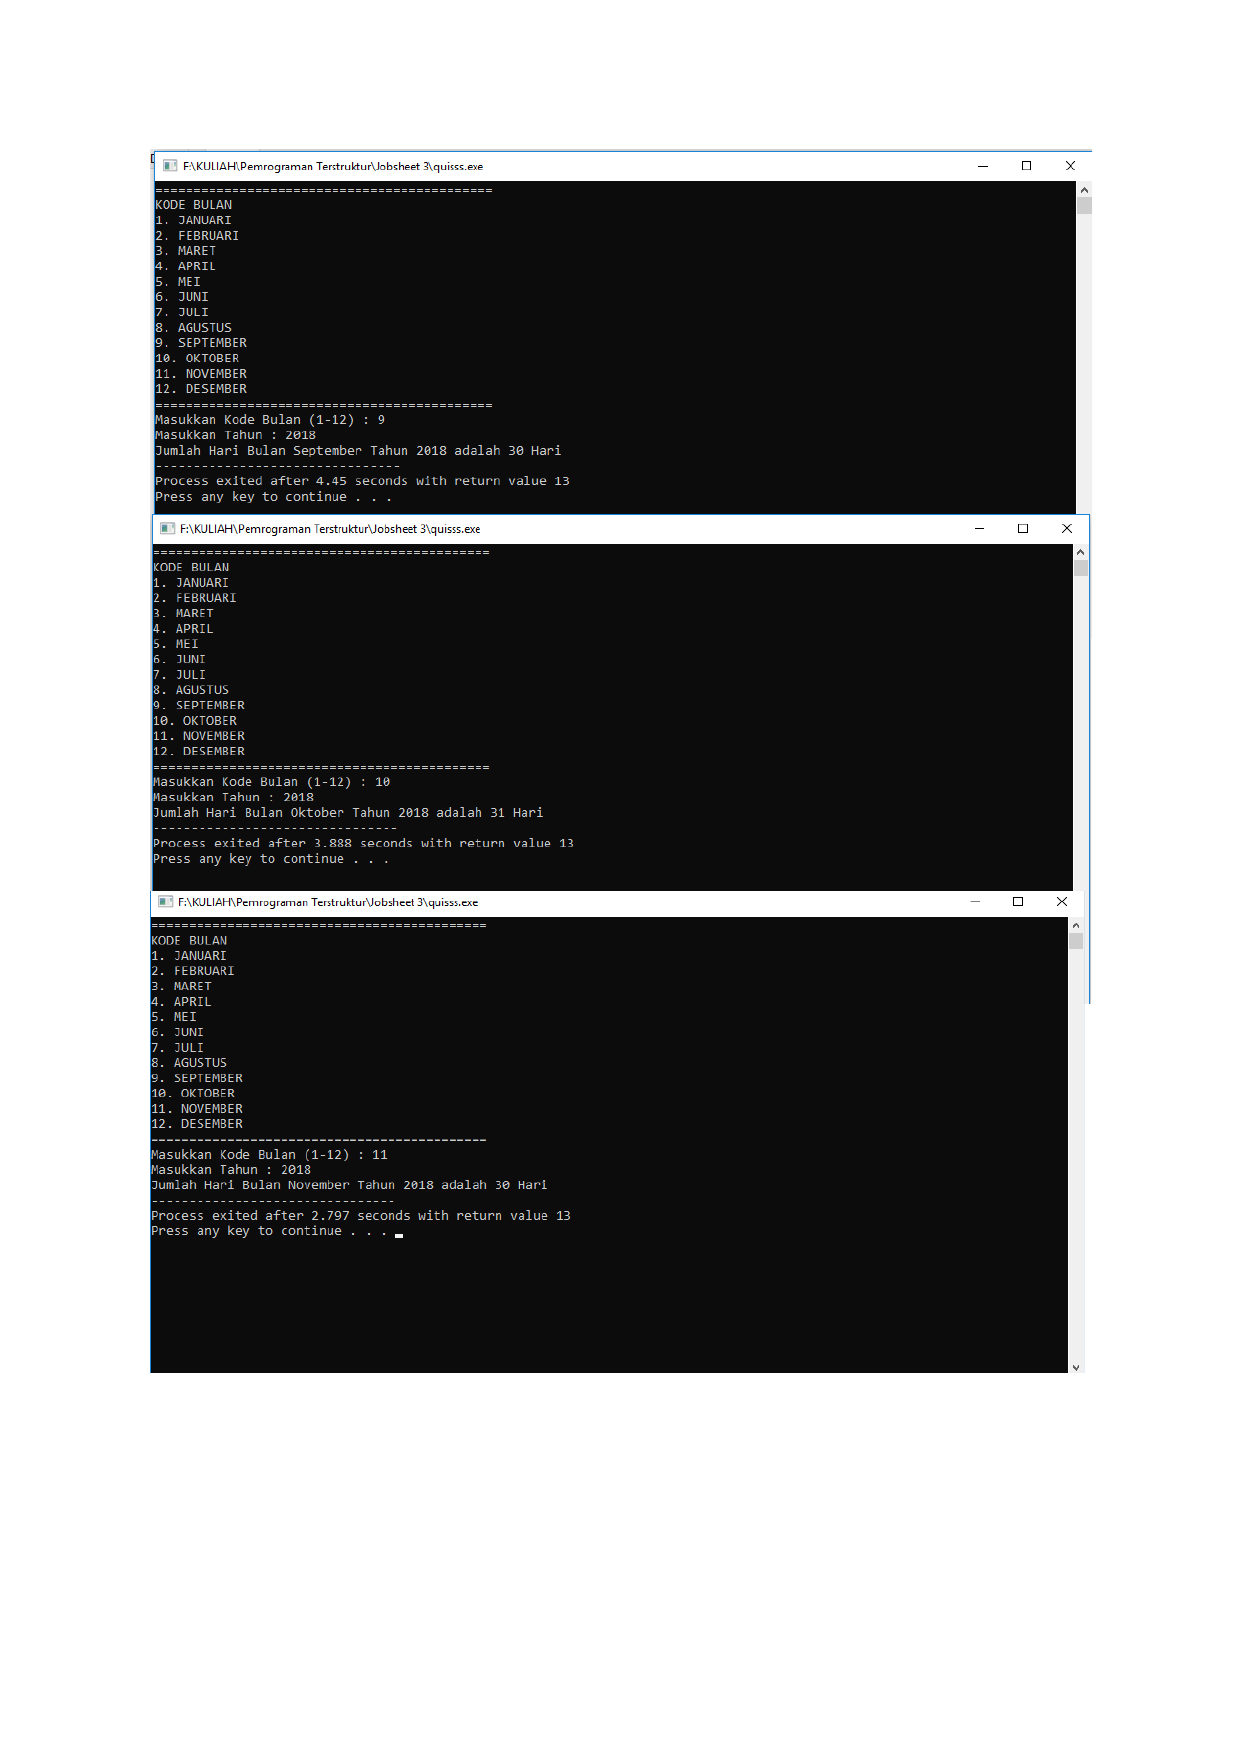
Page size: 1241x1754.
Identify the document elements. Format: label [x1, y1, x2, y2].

picture [150, 149, 1093, 1373]
